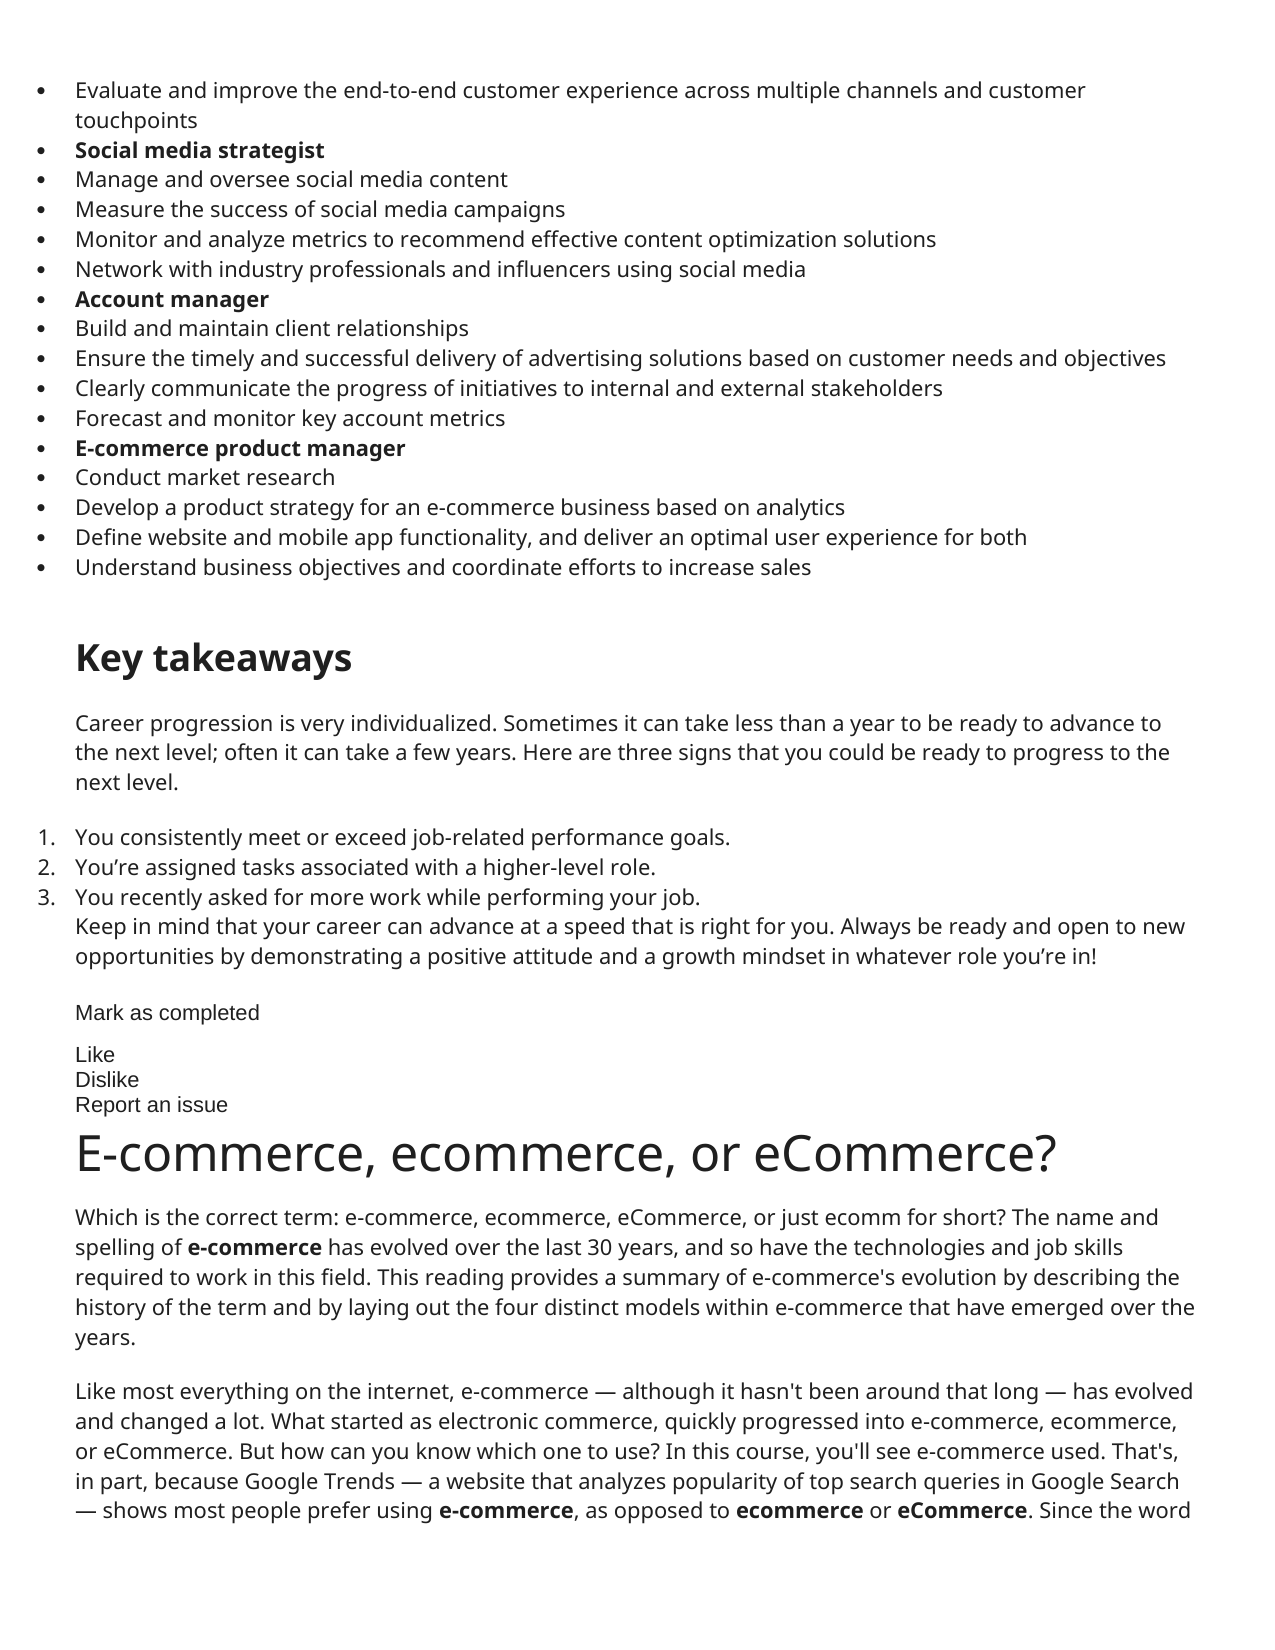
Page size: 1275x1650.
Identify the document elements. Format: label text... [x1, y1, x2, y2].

text Which is the correct term: e-commerce, ecommerce, eCommerce, or just ecomm for short? The name and spelling of e-commerce has evolved over the last 30 years, and so have the technologies and job skills required to work in this field. This reading provides a summary of e-commerce's evolution by describing the history of the term and by laying out the four distinct models within e-commerce that have emerged over the years. [75, 1202, 1200, 1351]
text E-commerce, ecommerce, or eCommerce? [75, 1117, 1200, 1186]
list Define website and mobile app functionality, and deliver an optimal user experience for both [37, 522, 1200, 552]
list Manage and oversee social media content [37, 164, 1200, 194]
list Conduct market research [37, 462, 1200, 492]
list Build and maintain client relationships [37, 313, 1200, 343]
list Measure the success of social media campaigns [37, 194, 1200, 224]
list E-commerce product manager [37, 432, 1200, 462]
text Report an issue [75, 1092, 1200, 1117]
list Account manager [37, 283, 1200, 313]
list Social media strategist [37, 134, 1200, 164]
list You consistently meet or exceed job-related performance goals. [37, 822, 1200, 852]
list Ensure the timely and successful delivery of advertising solutions based on customer needs and objectives [37, 343, 1200, 373]
list You recently asked for more work while performing your job. [37, 881, 1200, 911]
list Clearly communicate the progress of initiatives to internal and external stakeholders [37, 373, 1200, 403]
text Career progression is very individualized. Sometimes it can take less than a year to be ready to advance to the next level; often it can take a few years. Here are three signs that you could be ready to progress to the next level. [75, 707, 1200, 797]
list You’re assigned tasks associated with a higher-level role. [37, 852, 1200, 881]
list Network with industry professionals and influencers using social media [37, 254, 1200, 283]
list Forecast and monitor key account metrics [37, 403, 1200, 432]
list Understand business objectives and coordinate efforts to increase sales [37, 552, 1200, 581]
list Evaluate and improve the end-to-end customer experience across multiple channels and customer touchpoints [37, 75, 1200, 134]
text Key takeaways [75, 631, 1200, 682]
text Like [75, 1042, 1200, 1067]
text Mark as completed [75, 1000, 1200, 1025]
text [75, 1376, 1200, 1525]
list Develop a product strategy for an e-commerce business based on analytics [37, 492, 1200, 522]
list Monitor and analyze metrics to recommend effective content optimization solutions [37, 224, 1200, 254]
text Keep in mind that your career can advance at a speed that is right for you. Always be ready and open to new opportunities by demonstrating a positive attitude and a growth mindset in whatever role you’re in! [75, 911, 1200, 971]
text Dislike [75, 1067, 1200, 1092]
